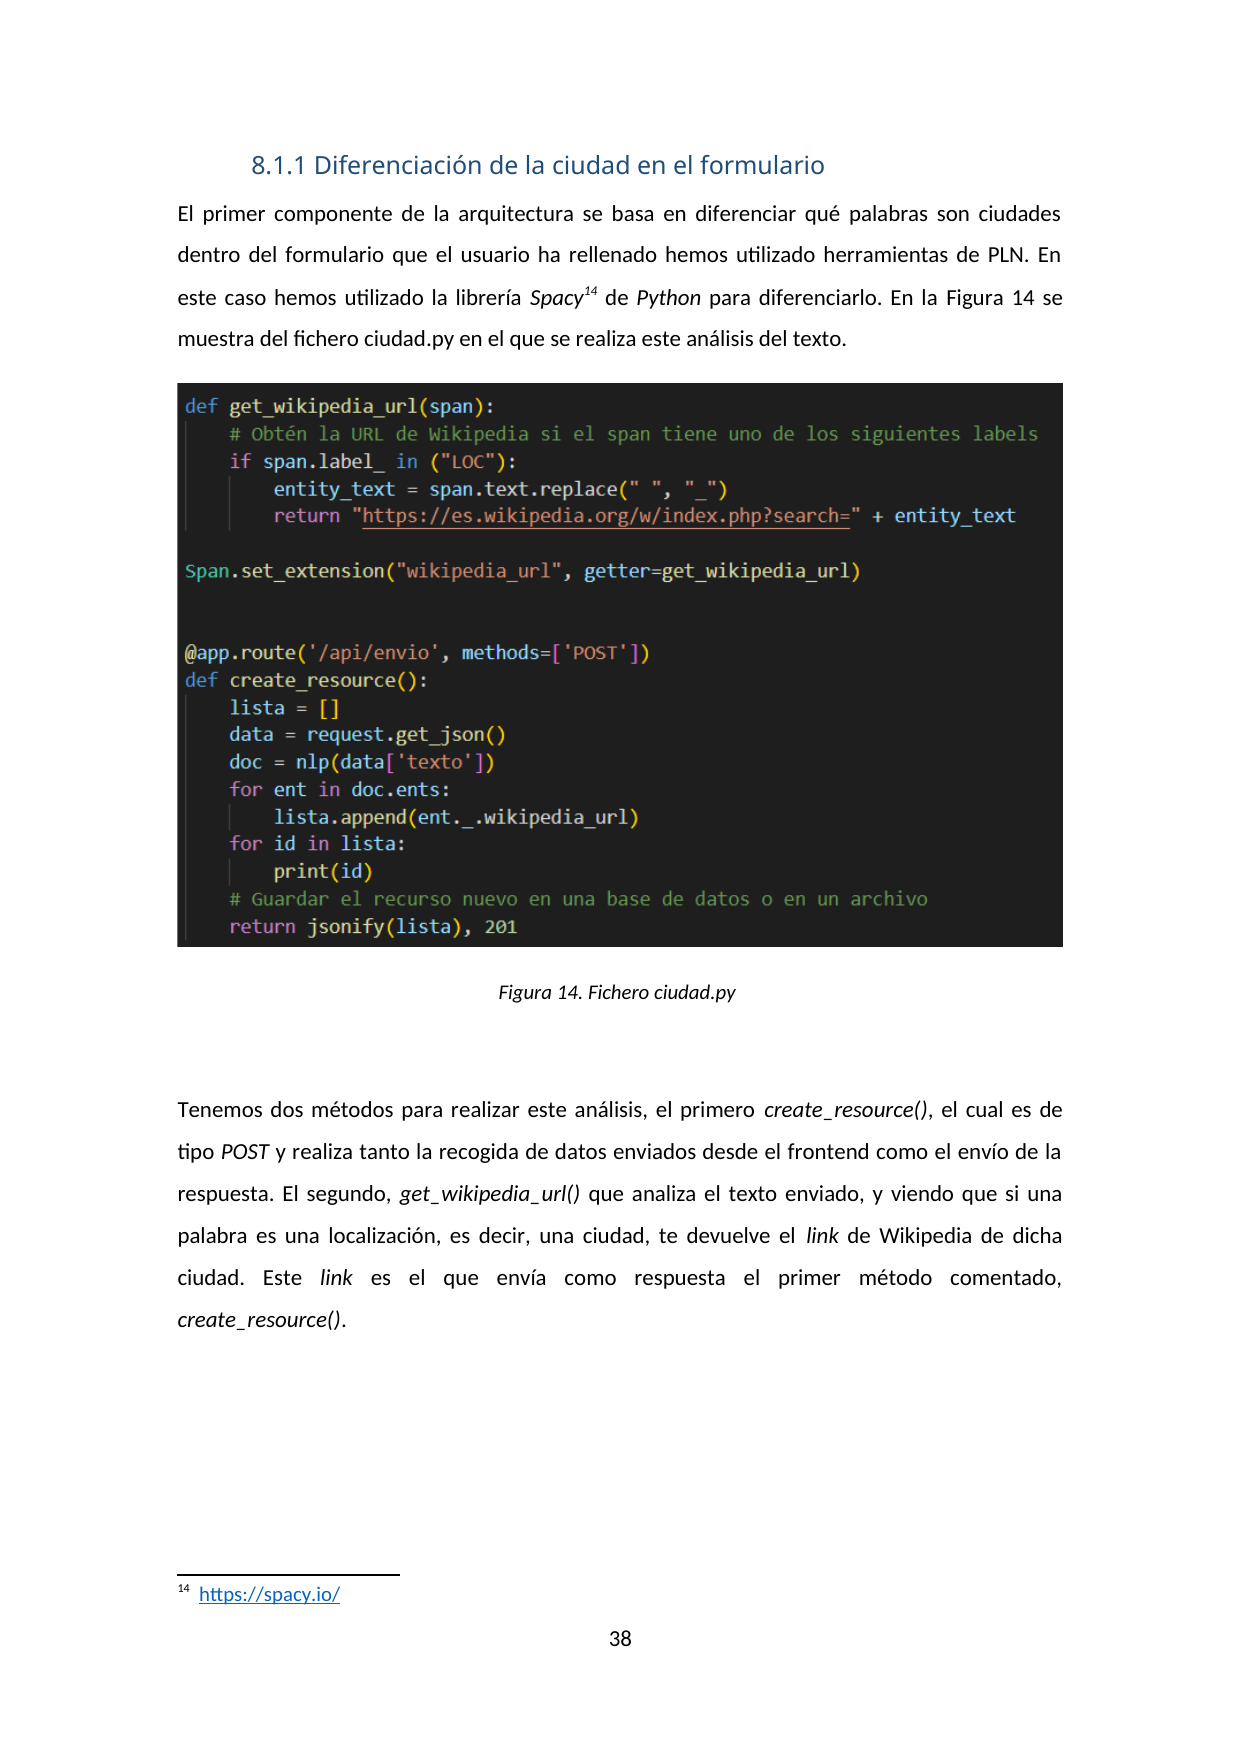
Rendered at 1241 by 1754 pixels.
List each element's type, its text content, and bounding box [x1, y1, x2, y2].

text Tenemos dos métodos para realizar este análisis, el primero create_resource(), el cual es de tipo POST y realiza tanto la recogida de datos enviados desde el frontend como el envío de la respuesta. El segundo, get_wikipedia_url() que analiza el texto enviado, y viendo que si una palabra es una localización, es decir, una ciudad, te devuelve el link de Wikipedia de dicha ciudad. Este link es el que envía como respuesta el primer método comentado, create_resource(). [177, 1095, 1063, 1333]
subtitle 8.1.1 Diferenciación de la ciudad en el formulario [251, 148, 1063, 182]
text El primer componente de la arquitectura se basa en diferenciar qué palabras son ciudades dentro del formulario que el usuario ha rellenado hemos utilizado herramientas de PLN. En este caso hemos utilizado la librería Spacy de Python para diferenciarlo. En la Figura 14 se muestra del fichero ciudad.py en el que se realiza este análisis del texto. [177, 199, 1063, 353]
picture [177, 383, 1063, 947]
